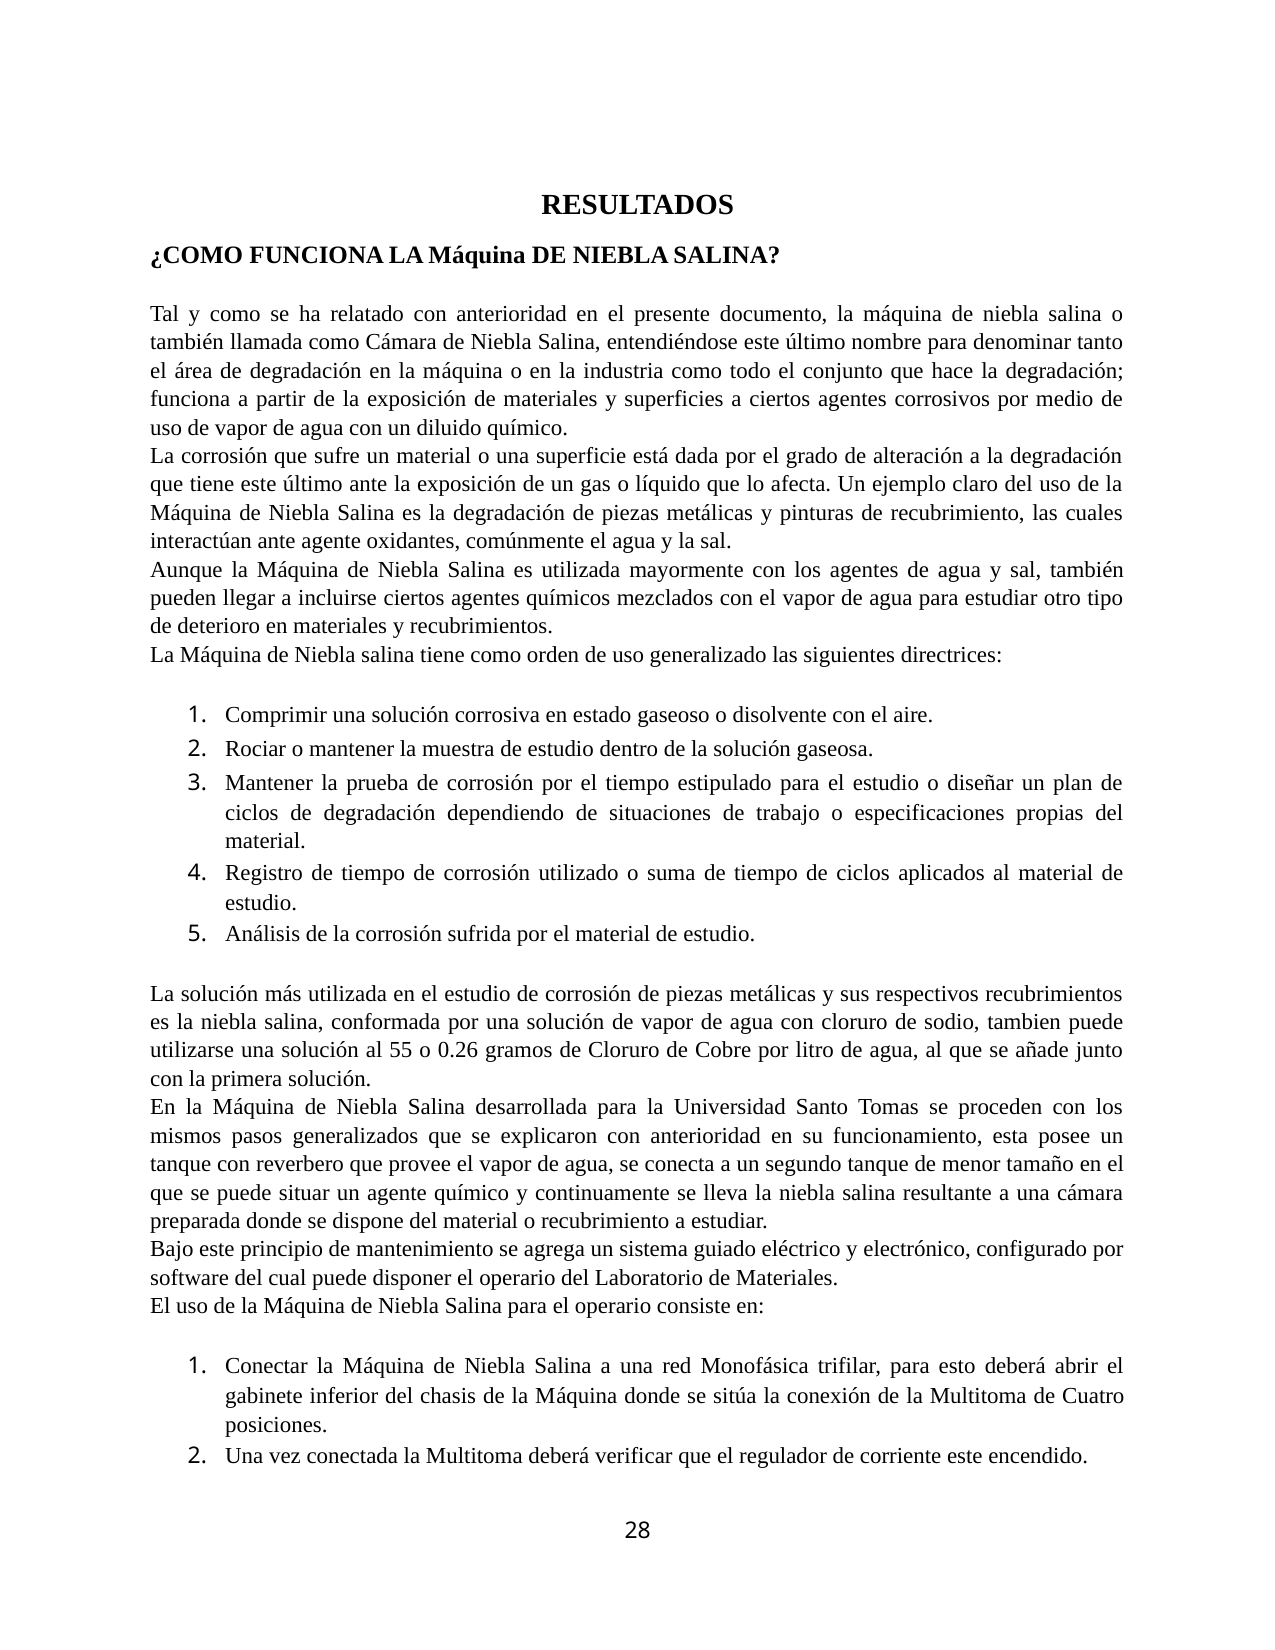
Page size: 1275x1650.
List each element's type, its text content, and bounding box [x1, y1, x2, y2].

text Tal y como se ha relatado con anterioridad en el presente documento, la máquina de niebla salina o también llamada como Cámara de Niebla Salina, entendiéndose este último nombre para denominar tanto el área de degradación en la máquina o en la industria como todo el conjunto que hace la degradación; funciona a partir de la exposición de materiales y superficies a ciertos agentes corrosivos por medio de uso de vapor de agua con un diluido químico. [150, 300, 1125, 440]
list Rociar o mantener la muestra de estudio dentro de la solución gaseosa. [187, 732, 1125, 763]
text La solución más utilizada en el estudio de corrosión de piezas metálicas y sus respectivos recubrimientos es la niebla salina, conformada por una solución de vapor de agua con cloruro de sodio, tambien puede utilizarse una solución al 55 o 0.26 gramos de Cloruro de Cobre por litro de agua, al que se añade junto con la primera solución. [150, 979, 1125, 1091]
text Bajo este principio de mantenimiento se agrega un sistema guiado eléctrico y electrónico, configurado por software del cual puede disponer el operario del Laboratorio de Materiales. [150, 1236, 1125, 1290]
text La Máquina de Niebla salina tiene como orden de uso generalizado las siguientes directrices: [150, 641, 1125, 667]
text En la Máquina de Niebla Salina desarrollada para la Universidad Santo Tomas se proceden con los mismos pasos generalizados que se explicaron con anterioridad en su funcionamiento, esta posee un tanque con reverbero que provee el vapor de agua, se conecta a un segundo tanque de menor tamaño en el que se puede situar un agente químico y continuamente se lleva la niebla salina resultante a una cámara preparada donde se dispone del material o recubrimiento a estudiar. [150, 1093, 1125, 1233]
list Análisis de la corrosión sufrida por el material de estudio. [187, 917, 1125, 949]
list Mantener la prueba de corrosión por el tiempo estipulado para el estudio o diseñar un plan de ciclos de degradación dependiendo de situaciones de trabajo o especificaciones propias del material. [187, 765, 1125, 853]
text Aunque la Máquina de Niebla Salina es utilizada mayormente con los agentes de agua y sal, también pueden llegar a incluirse ciertos agentes químicos mezclados con el vapor de agua para estudiar otro tipo de deterioro en materiales y recubrimientos. [150, 556, 1125, 639]
text La corrosión que sufre un material o una superficie está dada por el grado de alteración a la degradación que tiene este último ante la exposición de un gas o líquido que lo afecta. Un ejemplo claro del uso de la Máquina de Niebla Salina es la degradación de piezas metálicas y pinturas de recubrimiento, las cuales interactúan ante agente oxidantes, comúnmente el agua y la sal. [150, 442, 1125, 554]
list Conectar la Máquina de Niebla Salina a una red Monofásica trifilar, para esto deberá abrir el gabinete inferior del chasis de la Máquina donde se sitúa la conexión de la Multitoma de Cuatro posiciones. [187, 1349, 1125, 1437]
list Una vez conectada la Multitoma deberá verificar que el regulador de corriente este encendido. [187, 1439, 1125, 1471]
subtitle RESULTADOS [150, 187, 1125, 221]
subtitle ¿COMO FUNCIONA LA Máquina DE NIEBLA SALINA? [150, 240, 1125, 269]
list Comprimir una solución corrosiva en estado gaseoso o disolvente con el aire. [187, 698, 1125, 729]
text El uso de la Máquina de Niebla Salina para el operario consiste en: [150, 1292, 1125, 1319]
list Registro de tiempo de corrosión utilizado o suma de tiempo de ciclos aplicados al material de estudio. [187, 856, 1125, 915]
